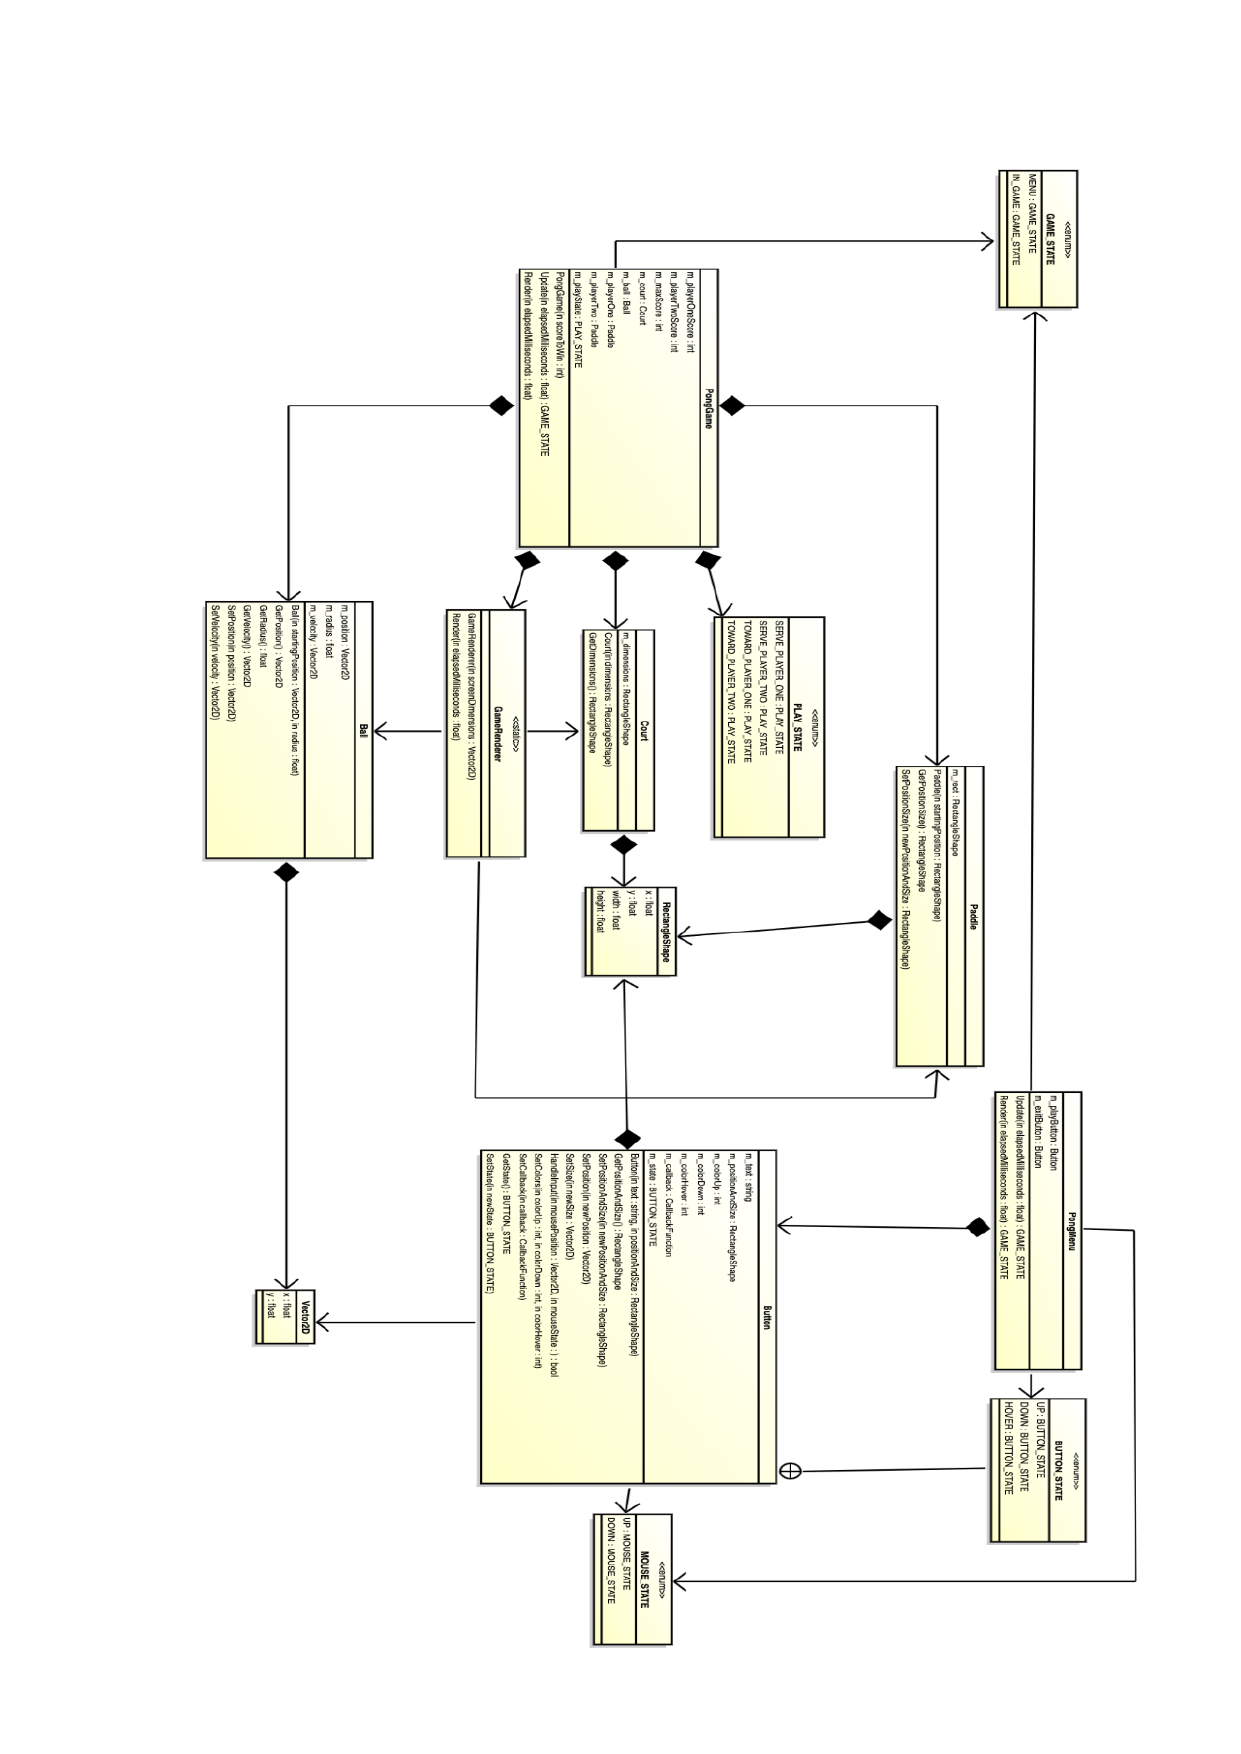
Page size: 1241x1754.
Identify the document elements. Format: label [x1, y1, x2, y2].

picture [162, 151, 1166, 1670]
